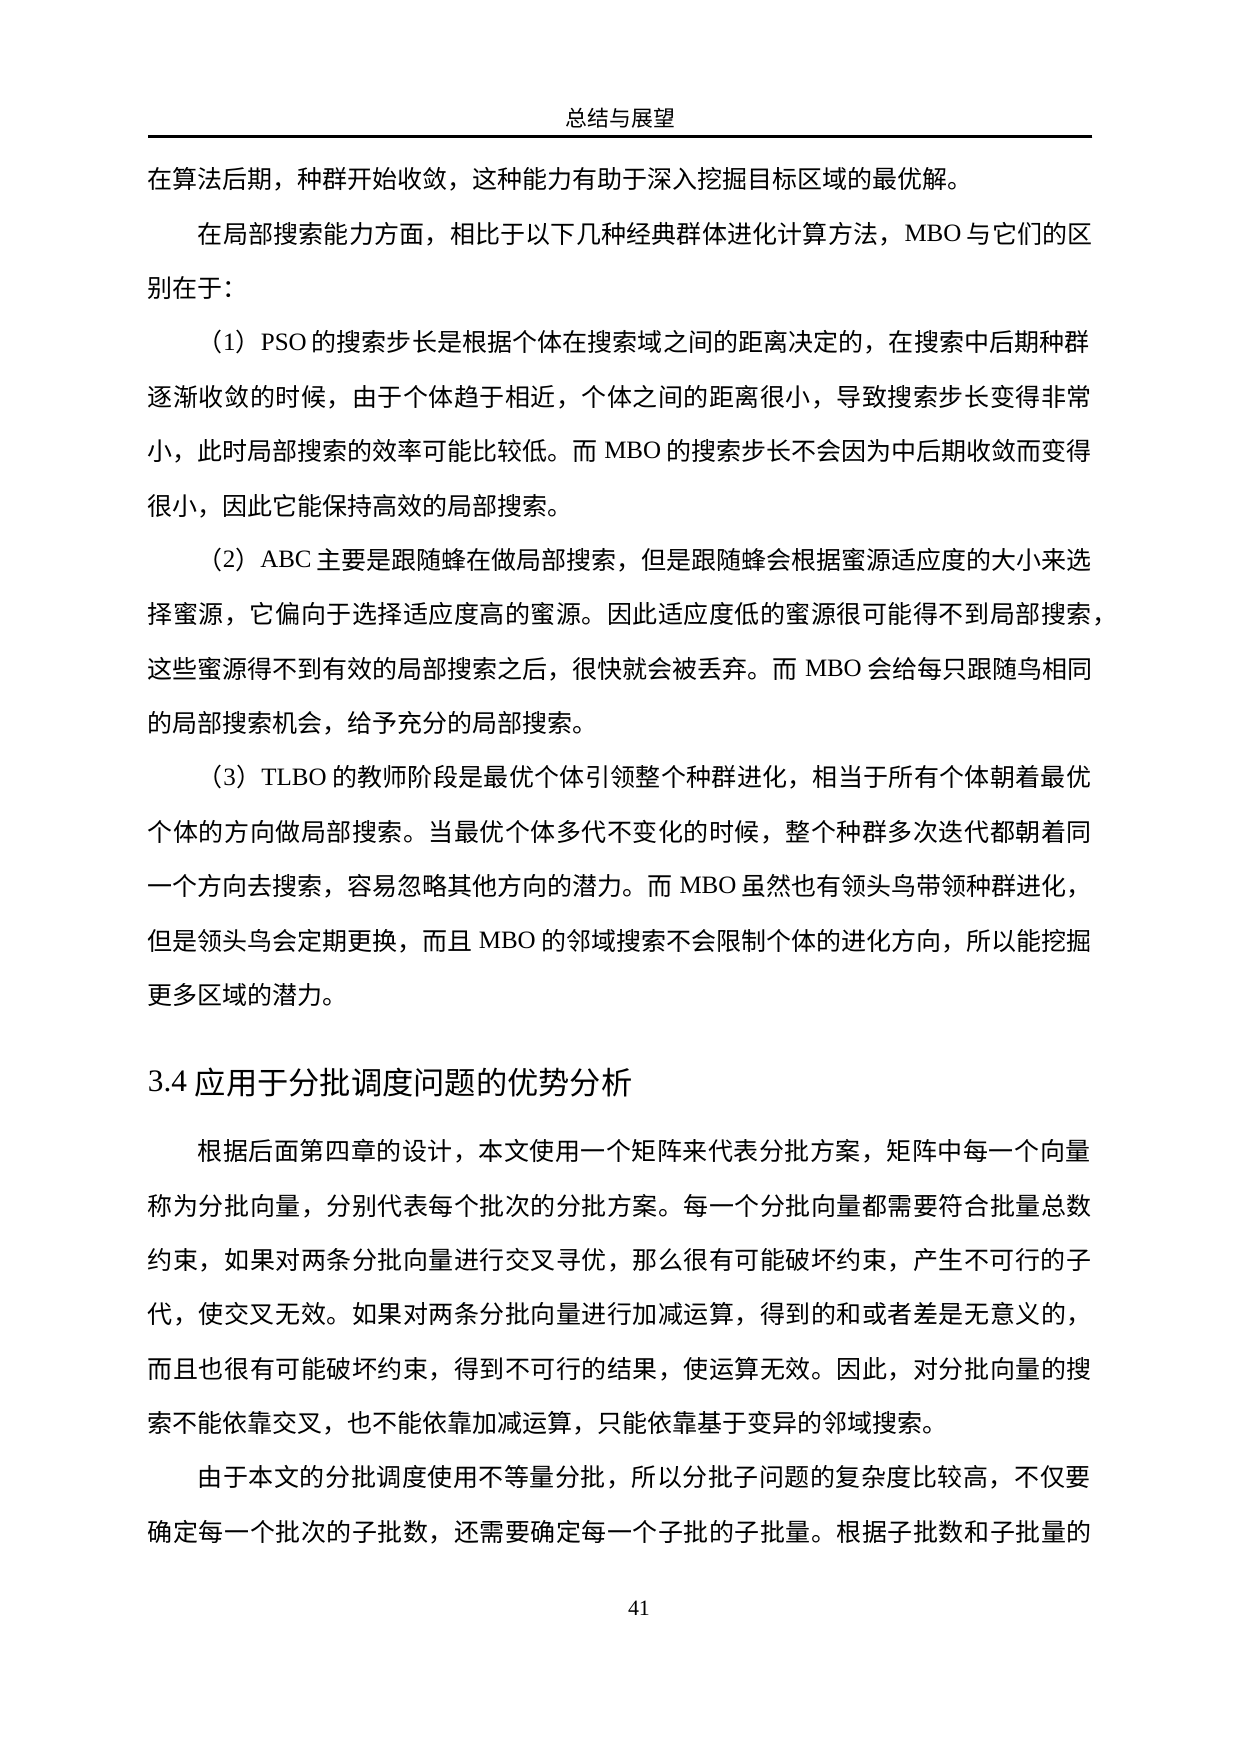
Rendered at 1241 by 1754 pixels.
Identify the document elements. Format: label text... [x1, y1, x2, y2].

subtitle 3.4 应用于分批调度问题的优势分析 [148, 1047, 1092, 1115]
text （1）PSO的搜索步长是根据个体在搜索域之间的距离决定的，在搜索中后期种群逐渐收敛的时候，由于个体趋于相近，个体之间的距离很小，导致搜索步长变得非常小，此时局部搜索的效率可能比较低。而MBO的搜索步长不会因为中后期收敛而变得很小，因此它能保持高效的局部搜索。 [148, 323, 1092, 522]
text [148, 1458, 1092, 1548]
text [148, 160, 1092, 196]
text （2）ABC主要是跟随蜂在做局部搜索，但是跟随蜂会根据蜜源适应度的大小来选择蜜源，它偏向于选择适应度高的蜜源。因此适应度低的蜜源很可能得不到局部搜索，这些蜜源得不到有效的局部搜索之后，很快就会被丢弃。而MBO会给每只跟随鸟相同的局部搜索机会，给予充分的局部搜索。 [148, 540, 1092, 740]
text （3）TLBO的教师阶段是最优个体引领整个种群进化，相当于所有个体朝着最优个体的方向做局部搜索。当最优个体多代不变化的时候，整个种群多次迭代都朝着同一个方向去搜索，容易忽略其他方向的潜力。而MBO虽然也有领头鸟带领种群进化，但是领头鸟会定期更换，而且MBO的邻域搜索不会限制个体的进化方向，所以能挖掘更多区域的潜力。 [148, 758, 1092, 1012]
text 在局部搜索能力方面，相比于以下几种经典群体进化计算方法，MBO与它们的区别在于： [148, 214, 1092, 305]
text 根据后面第四章的设计，本文使用一个矩阵来代表分批方案，矩阵中每一个向量称为分批向量，分别代表每个批次的分批方案。每一个分批向量都需要符合批量总数约束，如果对两条分批向量进行交叉寻优，那么很有可能破坏约束，产生不可行的子代，使交叉无效。如果对两条分批向量进行加减运算，得到的和或者差是无意义的，而且也很有可能破坏约束，得到不可行的结果，使运算无效。因此，对分批向量的搜索不能依靠交叉，也不能依靠加减运算，只能依靠基于变异的邻域搜索。 [148, 1132, 1092, 1440]
